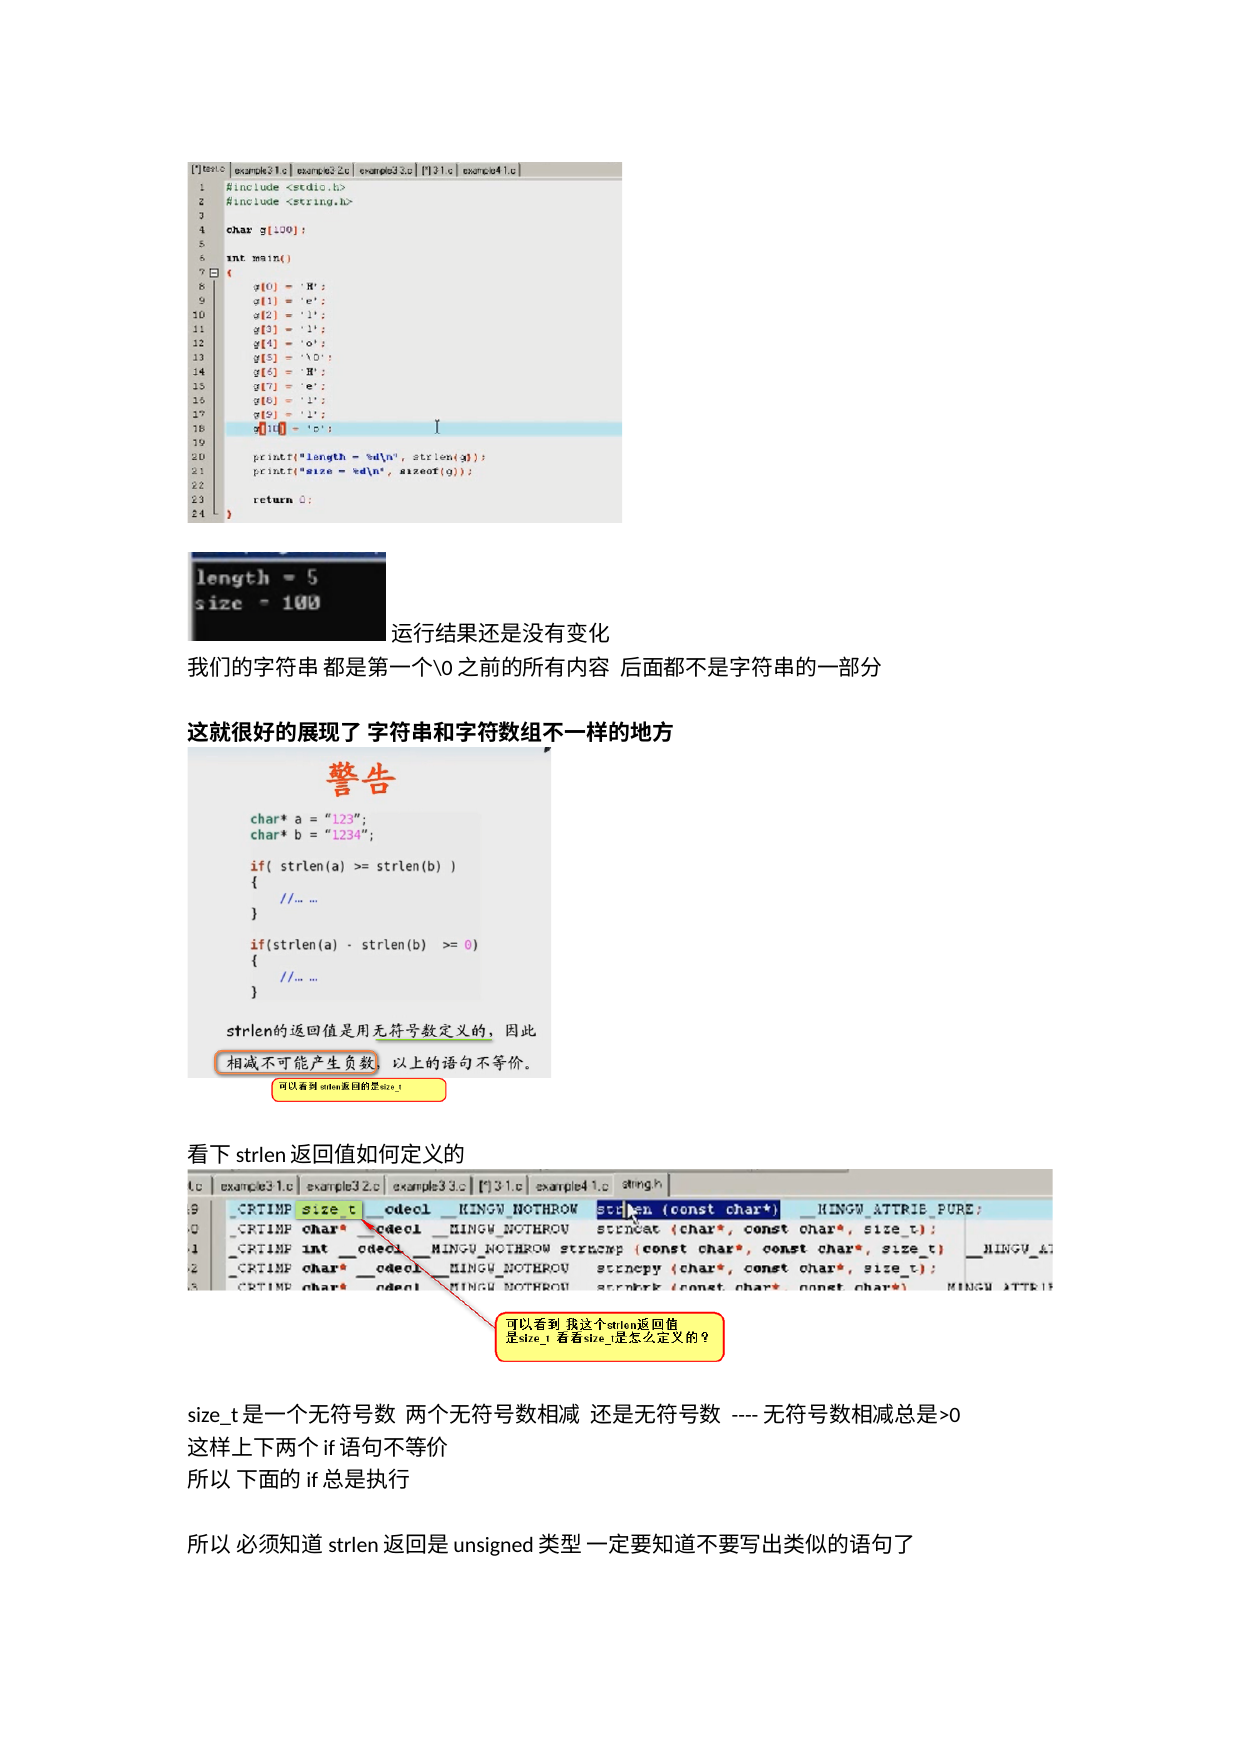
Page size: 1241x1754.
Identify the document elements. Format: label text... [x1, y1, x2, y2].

text 我们的字符串 都是第一个\0之前的所有内容 后面都不是字符串的一部分 [187, 649, 1053, 682]
picture [187, 162, 623, 523]
text 所以 下面的if总是执行 [187, 1462, 1053, 1494]
text 这就很好的展现了 字符串和字符数组不一样的地方 [187, 714, 1053, 747]
picture [187, 552, 386, 641]
text 运行结果还是没有变化 [187, 552, 1053, 649]
picture [187, 747, 552, 1108]
text size_t是一个无符号数 两个无符号数相减 还是无符号数 ---- 无符号数相减总是>0 [187, 1397, 1053, 1429]
text 所以 必须知道strlen返回是unsigned类型 一定要知道不要写出类似的语句了 [187, 1527, 1053, 1559]
text 这样上下两个if语句不等价 [187, 1429, 1053, 1462]
text 看下strlen返回值如何定义的 [187, 1137, 1053, 1169]
picture [187, 1169, 1053, 1387]
